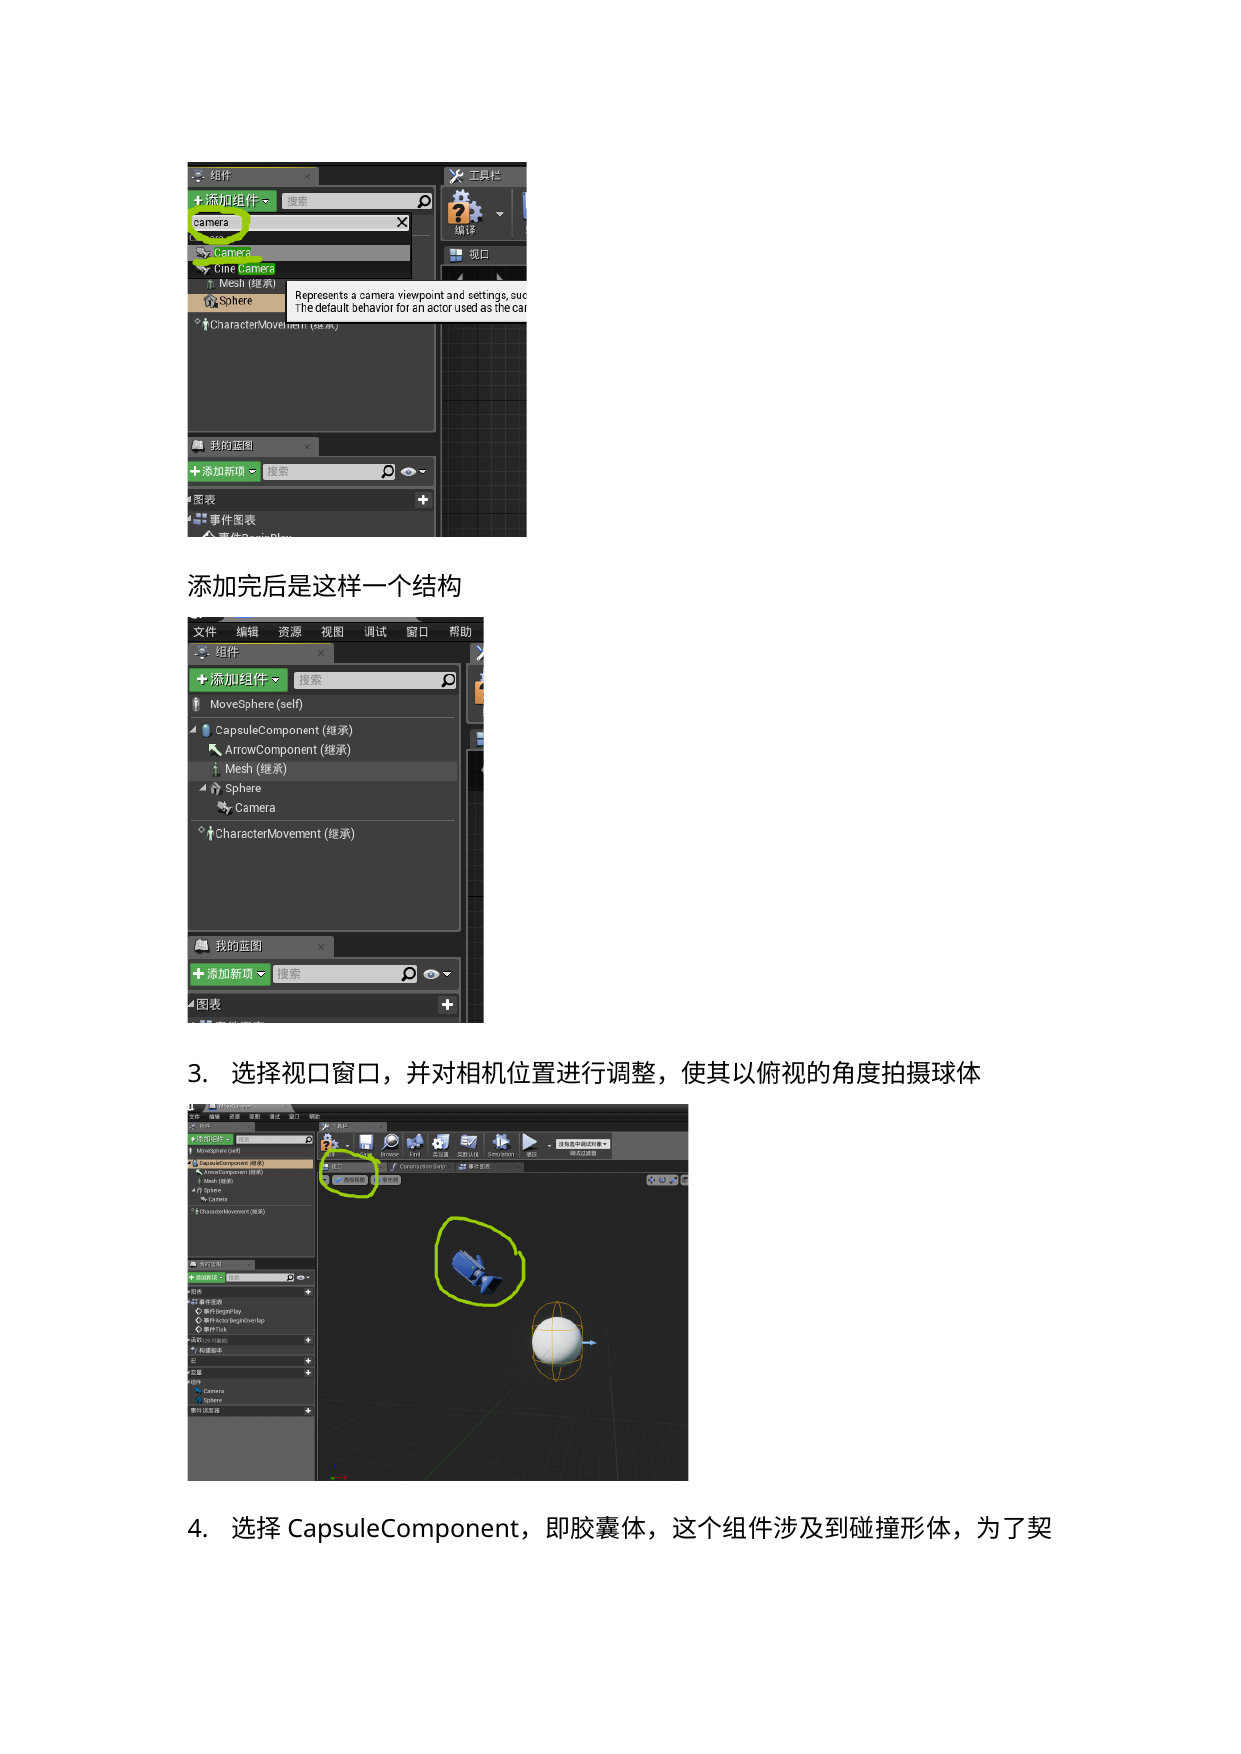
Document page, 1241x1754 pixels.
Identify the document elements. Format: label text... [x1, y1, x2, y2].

text 3. 选择视口窗口，并对相机位置进行调整，使其以俯视的角度拍摄球体 [187, 1039, 1053, 1104]
picture [187, 162, 527, 537]
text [187, 1494, 1053, 1559]
picture [187, 1104, 689, 1481]
text 添加完后是这样一个结构 [187, 552, 1053, 617]
picture [187, 617, 484, 1023]
